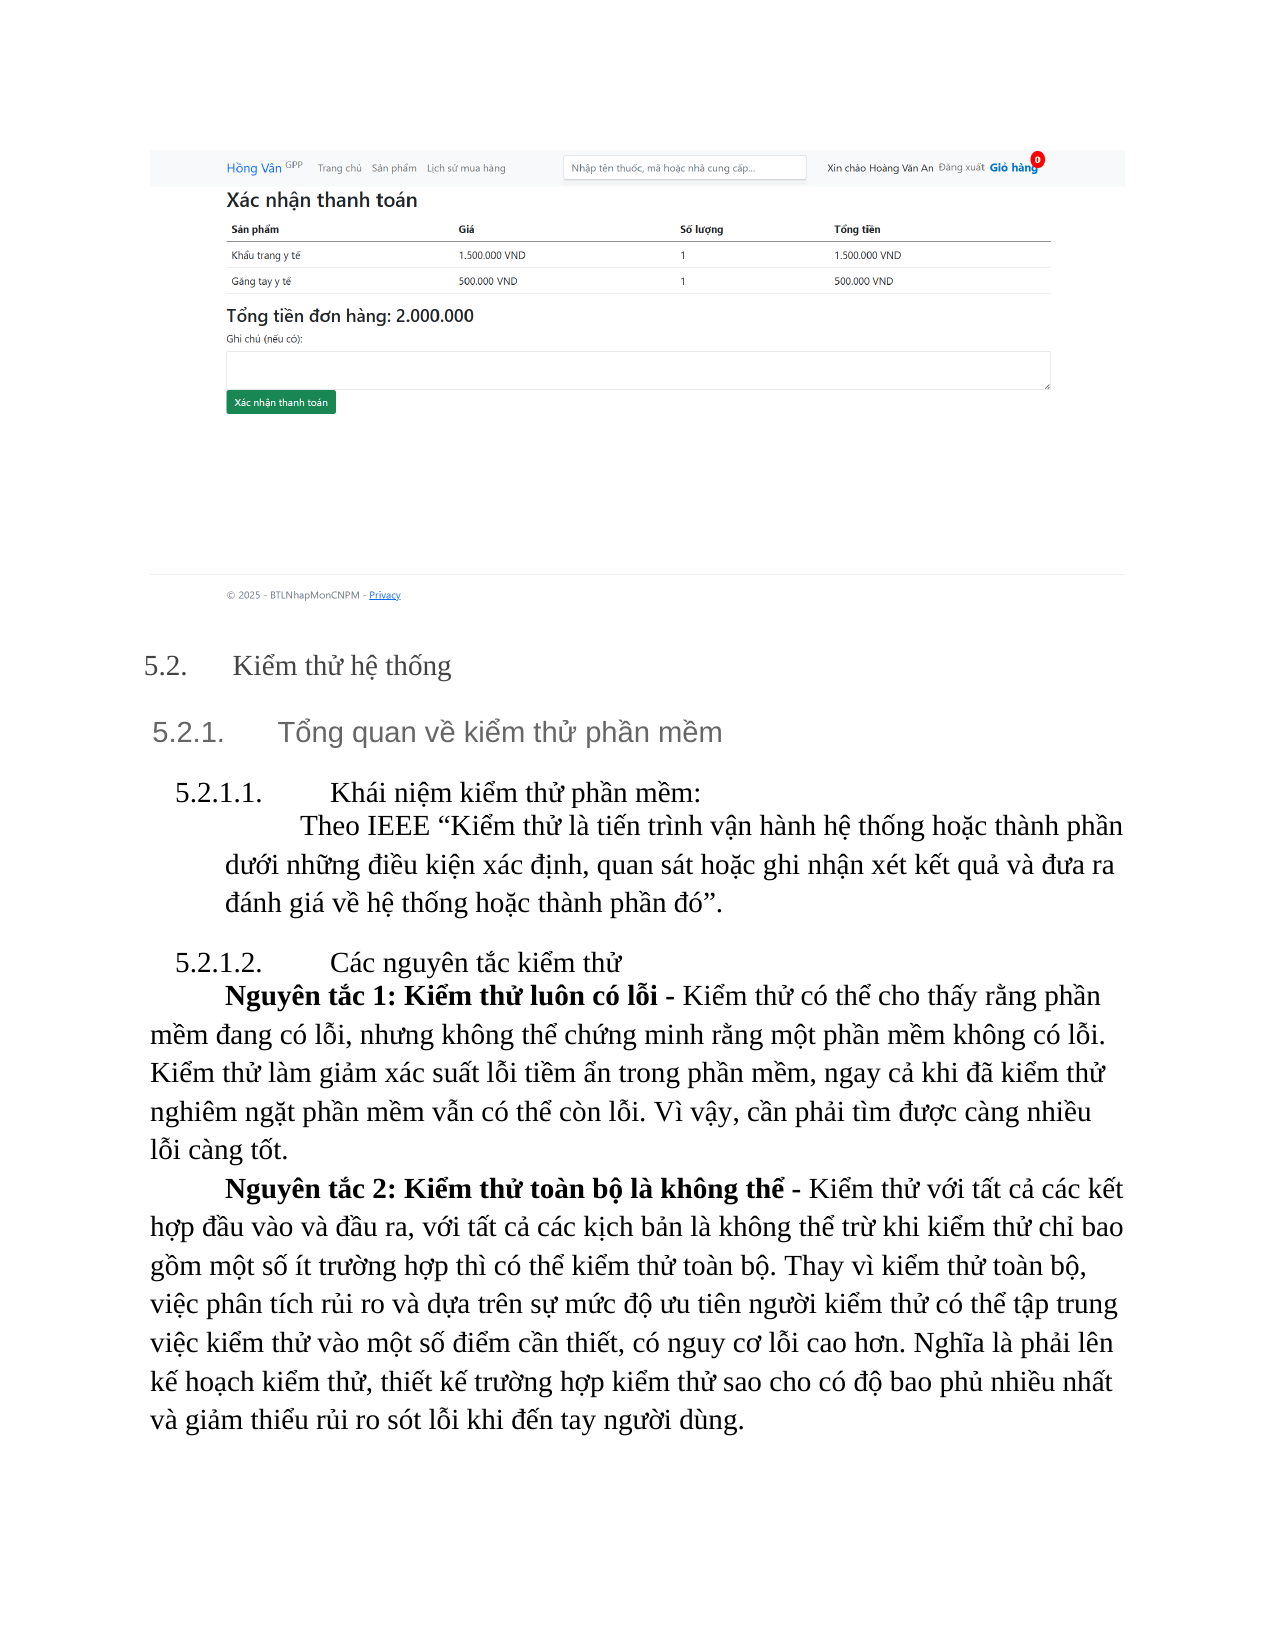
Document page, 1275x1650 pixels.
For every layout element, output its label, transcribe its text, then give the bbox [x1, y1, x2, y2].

text Theo IEEE “Kiểm thử là tiến trình vận hành hệ thống hoặc thành phần dưới những điều kiện xác định, quan sát hoặc ghi nhận xét kết quả và đưa ra đánh giá về hệ thống hoặc thành phần đó”. [225, 808, 1125, 919]
list Khái niệm kiểm thử phần mềm: [262, 775, 1125, 808]
text Nguyên tắc 2: Kiểm thử toàn bộ là không thể - Kiểm thử với tất cả các kết hợp đầu vào và đầu ra, với tất cả các kịch bản là không thể trừ khi kiểm thử chỉ bao gồm một số ít trường hợp thì có thể kiểm thử toàn bộ. Thay vì kiểm thử toàn bộ, việc phân tích rủi ro và dựa trên sự mức độ ưu tiên người kiểm thử có thể tập trung việc kiểm thử vào một số điểm cần thiết, có nguy cơ lỗi cao hơn. Nghĩa là phải lên kế hoạch kiểm thử, thiết kế trường hợp kiểm thử sao cho có độ bao phủ nhiều nhất và giảm thiểu rủi ro sót lỗi khi đến tay người dùng. [150, 1171, 1125, 1436]
text Nguyên tắc 1: Kiểm thử luôn có lỗi - Kiểm thử có thể cho thấy rằng phần mềm đang có lỗi, nhưng không thể chứng minh rằng một phần mềm không có lỗi. Kiểm thử làm giảm xác suất lỗi tiềm ẩn trong phần mềm, ngay cả khi đã kiểm thử nghiêm ngặt phần mềm vẫn có thể còn lỗi. Vì vậy, cần phải tìm được càng nhiều lỗi càng tốt. [150, 978, 1125, 1166]
subtitle Tổng quan về kiểm thử phần mềm [225, 715, 1125, 749]
list Các nguyên tắc kiểm thử [262, 945, 1125, 978]
picture [150, 150, 1125, 611]
subtitle Kiểm thử hệ thống [187, 648, 1125, 681]
